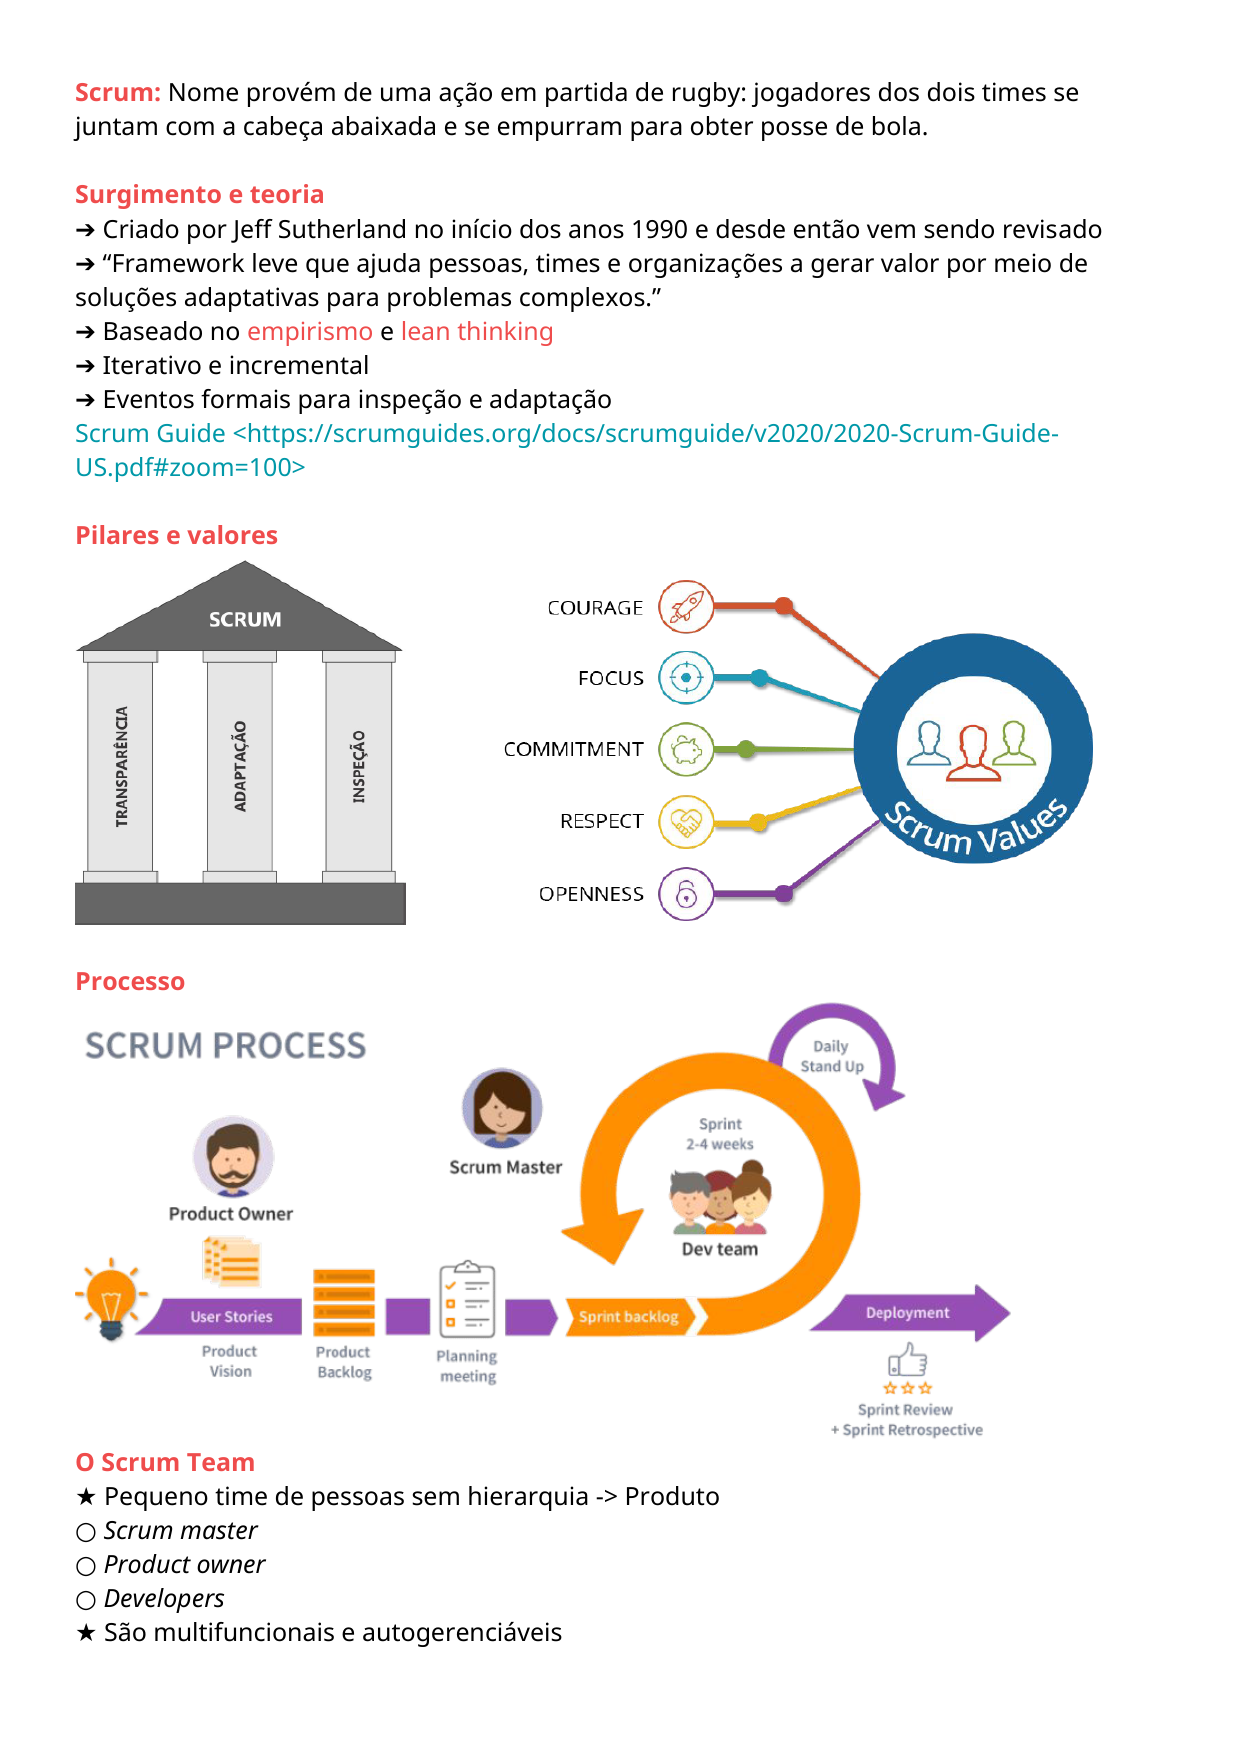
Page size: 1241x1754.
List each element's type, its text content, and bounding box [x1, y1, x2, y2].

text Scrum Guide <https://scrumguides.org/docs/scrumguide/v2020/2020-Scrum-Guide-US.pdf#zoom=100> [75, 416, 1165, 484]
text ○ Developers [75, 1581, 1165, 1615]
text Scrum: Nome provém de uma ação em partida de rugby: jogadores dos dois times se juntam com a cabeça abaixada e se empurram para obter posse de bola. [75, 75, 1165, 143]
text ➔ Iterativo e incremental [75, 347, 1165, 382]
picture [75, 997, 1025, 1445]
text O Scrum Team [75, 1444, 1165, 1478]
text Processo [75, 963, 1165, 998]
text ★ São multifuncionais e autogerenciáveis [75, 1615, 1165, 1649]
text Surgimento e teoria [75, 177, 1165, 211]
text ★ Pequeno time de pessoas sem hierarquia -> Produto [75, 1478, 1165, 1512]
text Pilares e valores [75, 518, 1165, 552]
text ➔ “Framework leve que ajuda pessoas, times e organizações a gerar valor por meio de soluções adaptativas para problemas complexos.” [75, 245, 1165, 313]
text ○ Product owner [75, 1547, 1165, 1581]
text ➔ Eventos formais para inspeção e adaptação [75, 382, 1165, 416]
text ➔ Baseado no empirismo e lean thinking [75, 313, 1165, 347]
text ➔ Criado por Jeff Sutherland no início dos anos 1990 e desde então vem sendo revisado [75, 211, 1165, 245]
picture [75, 551, 1103, 930]
text ○ Scrum master [75, 1512, 1165, 1547]
